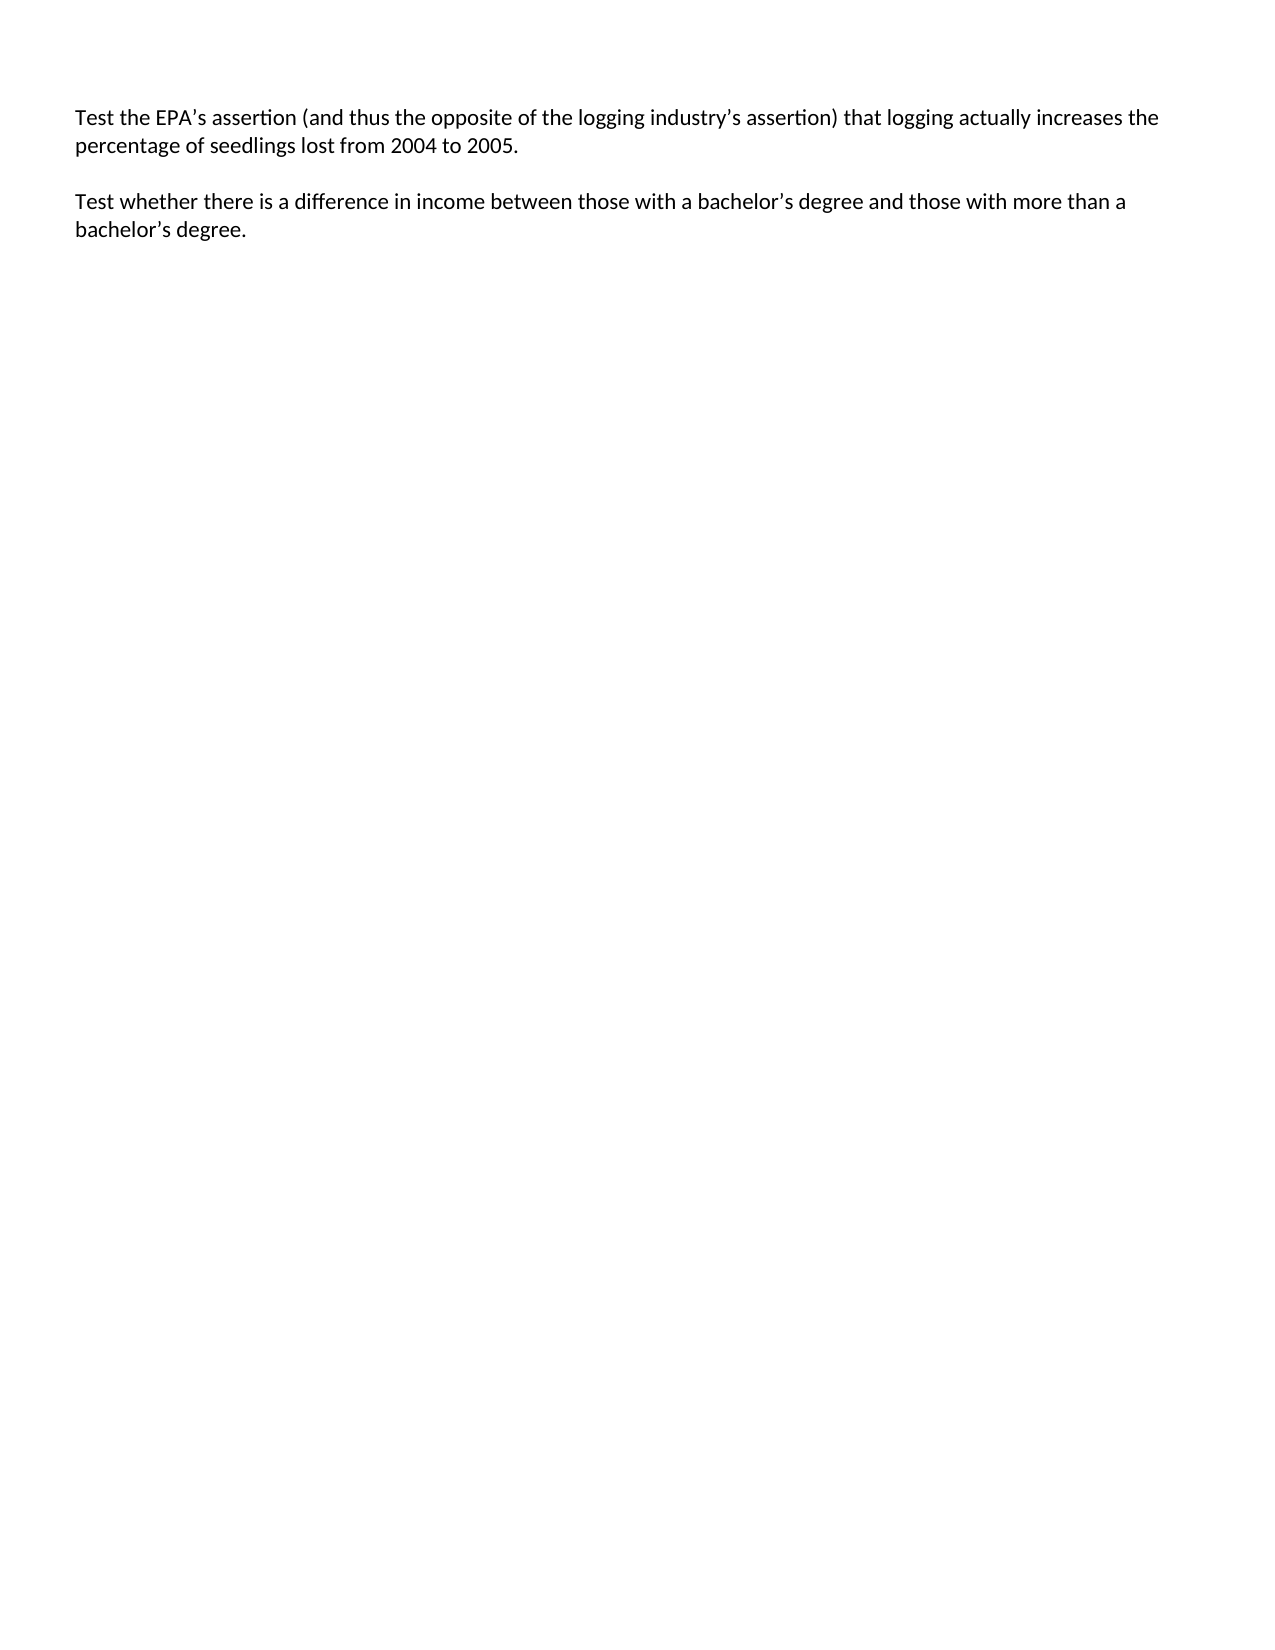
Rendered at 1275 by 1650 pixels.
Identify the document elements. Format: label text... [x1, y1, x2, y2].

text Test the EPA’s assertion (and thus the opposite of the logging industry’s assertion) that logging actually increases the percentage of seedlings lost from 2004 to 2005. [75, 103, 1200, 159]
text Test whether there is a difference in income between those with a bachelor’s degree and those with more than a bachelor’s degree. [75, 187, 1200, 243]
